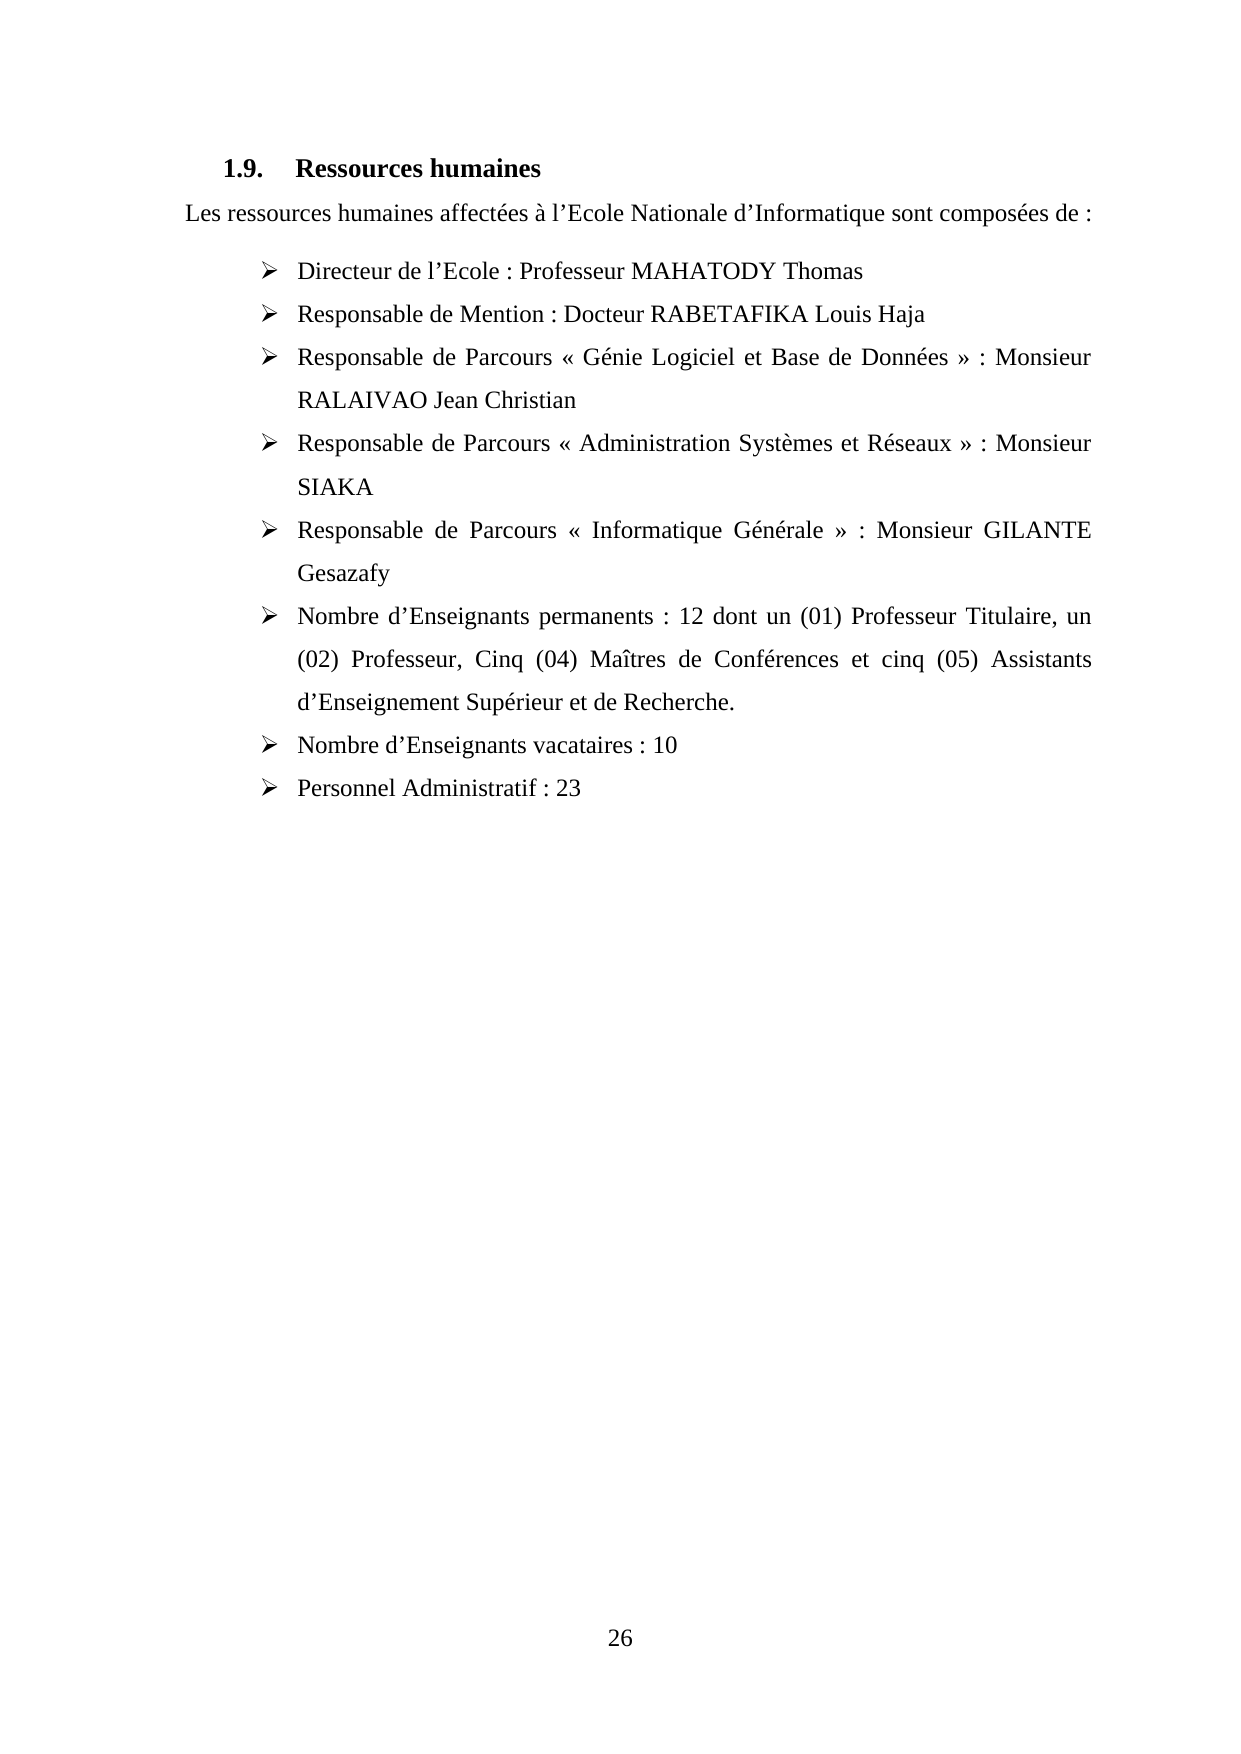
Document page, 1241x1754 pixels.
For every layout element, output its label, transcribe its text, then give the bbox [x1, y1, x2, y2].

subtitle Ressources humaines [223, 152, 1092, 183]
list Responsable de Parcours « Informatique Générale » : Monsieur GILANTE Gesazafy [259, 515, 1092, 587]
list Nombre d’Enseignants vacataires : 10 [259, 730, 1092, 759]
list Responsable de Mention : Docteur RABETAFIKA Louis Haja [259, 299, 1092, 328]
list Responsable de Parcours « Génie Logiciel et Base de Données » : Monsieur RALAIVAO Jean Christian [259, 342, 1092, 414]
list Responsable de Parcours « Administration Systèmes et Réseaux » : Monsieur SIAKA [259, 428, 1092, 500]
text Les ressources humaines affectées à l’Ecole Nationale d’Informatique sont composées de : [148, 198, 1092, 227]
list Personnel Administratif : 23 [259, 773, 1092, 802]
list Directeur de l’Ecole : Professeur MAHATODY Thomas [259, 256, 1092, 285]
list Nombre d’Enseignants permanents : 12 dont un (01) Professeur Titulaire, un (02) Professeur, Cinq (04) Maîtres de Conférences et cinq (05) Assistants d’Enseignement Supérieur et de Recherche. [259, 601, 1092, 716]
